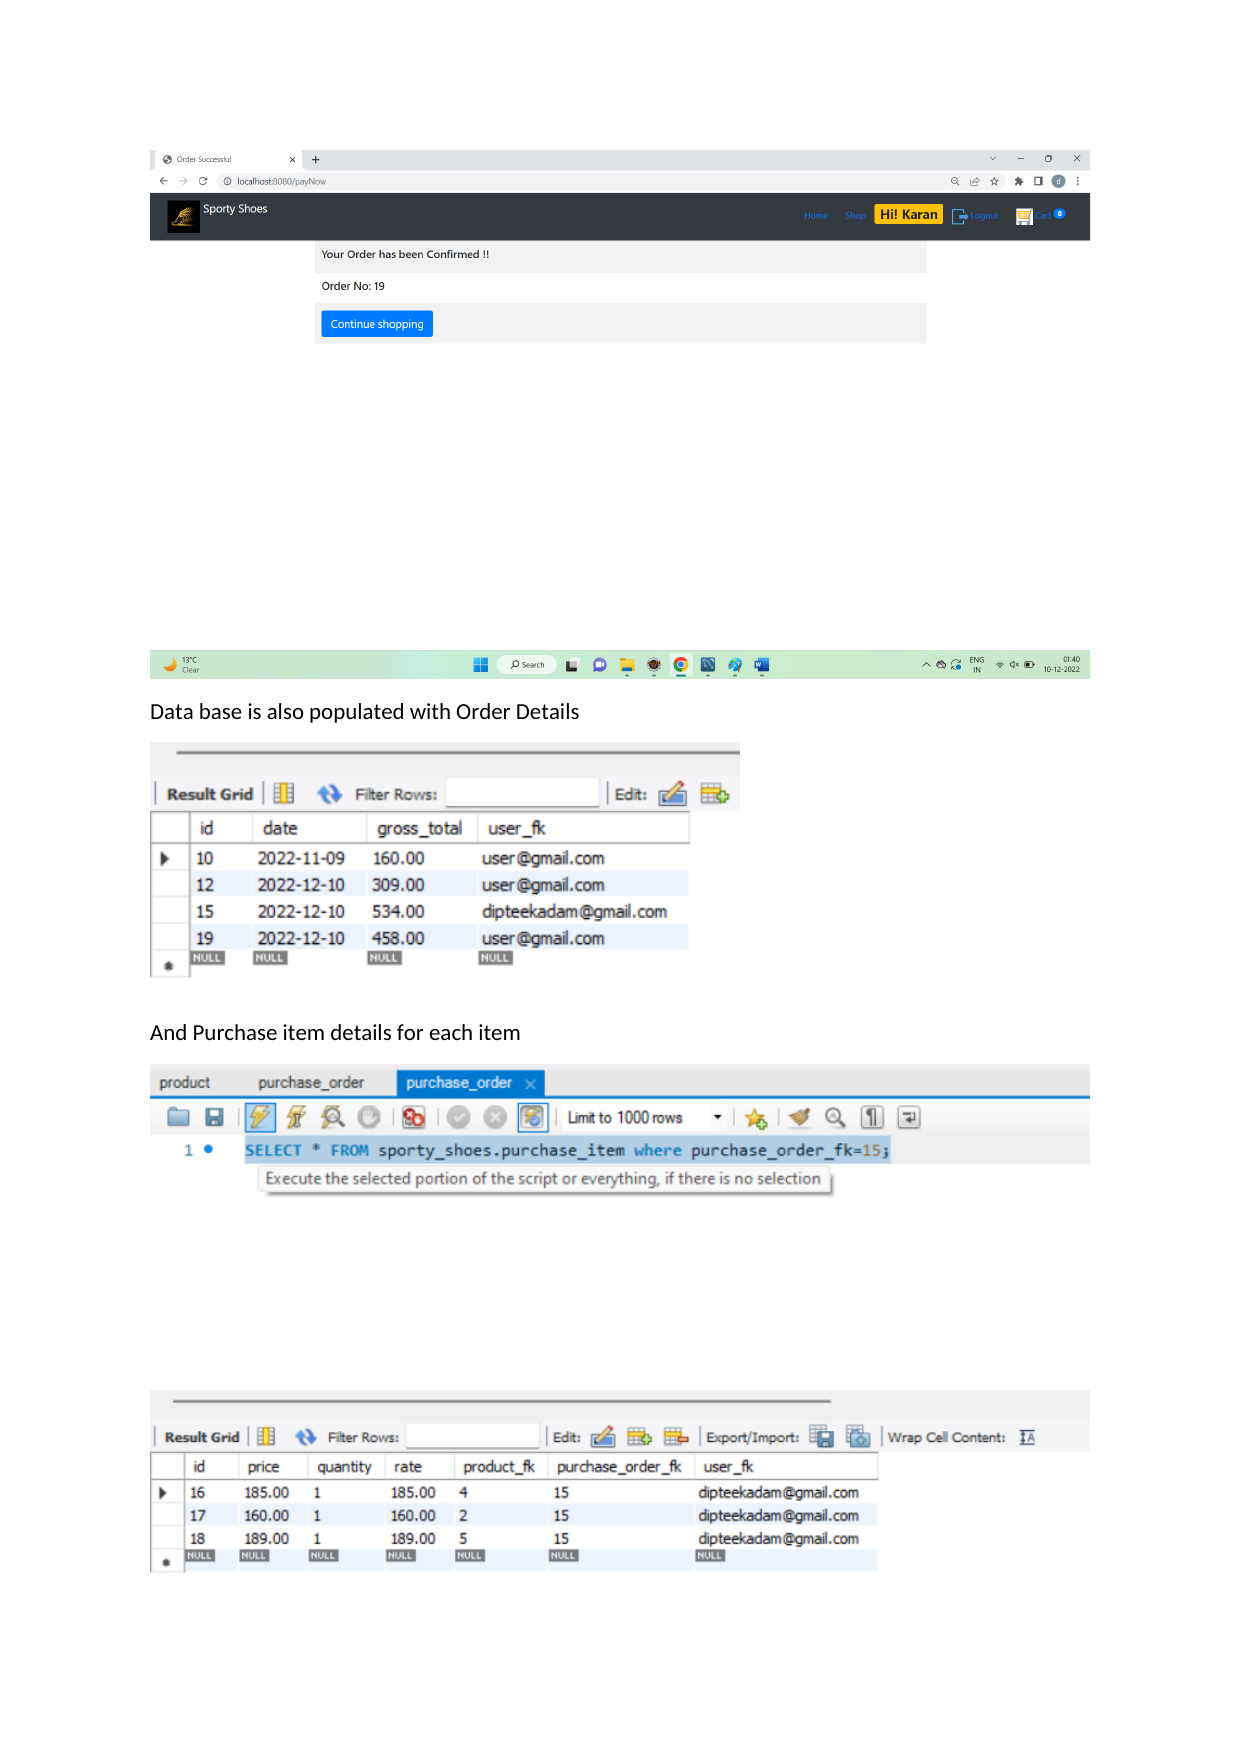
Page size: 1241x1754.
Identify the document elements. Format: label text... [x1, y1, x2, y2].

picture [150, 150, 1091, 679]
text And Purchase item details for each item [150, 1018, 1090, 1046]
picture [150, 1064, 1090, 1580]
text Data base is also populated with Order Details [150, 697, 1090, 725]
picture [150, 742, 740, 1001]
